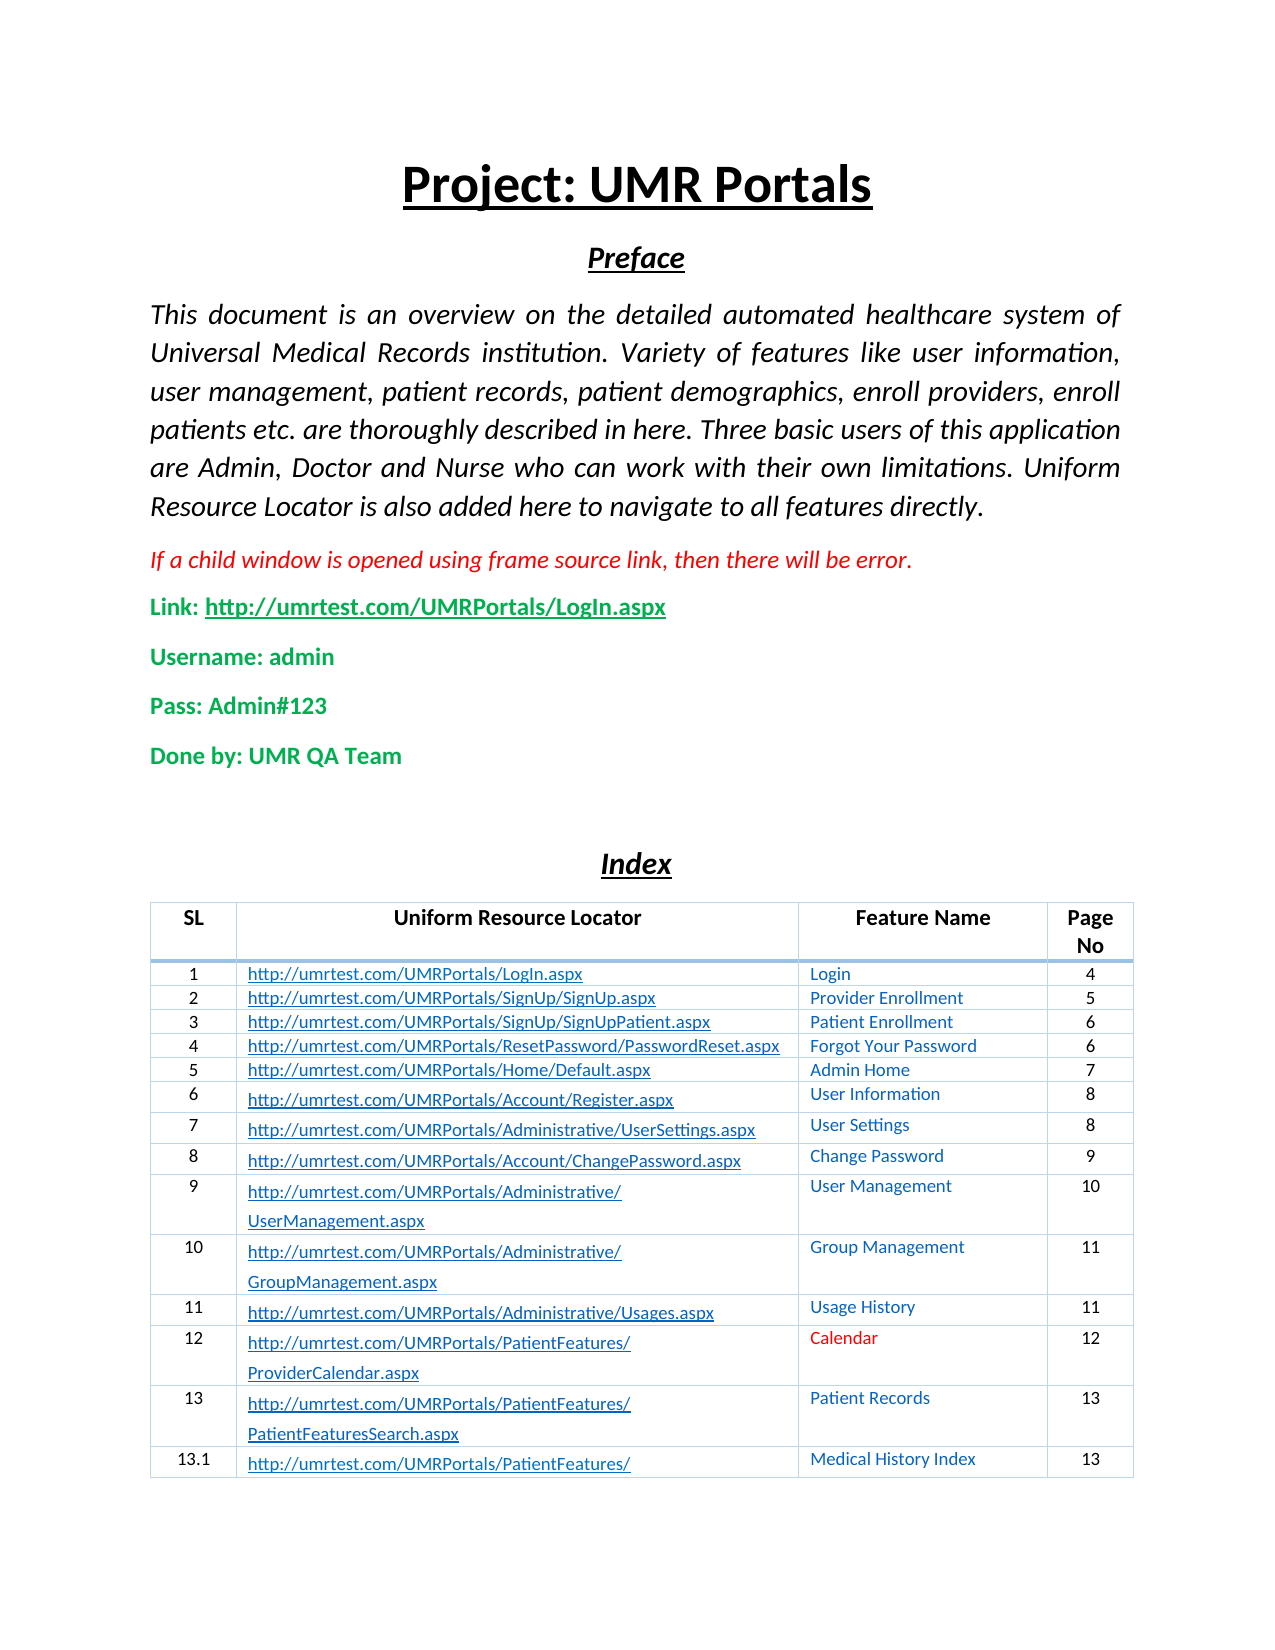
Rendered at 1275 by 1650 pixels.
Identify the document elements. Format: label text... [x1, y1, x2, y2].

table_cell Patient Records [799, 1386, 1047, 1446]
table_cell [799, 1447, 1047, 1477]
table_header Uniform Resource Locator [237, 903, 798, 959]
table_cell 6 [1048, 1034, 1133, 1057]
table_header Feature Name [799, 903, 1047, 959]
table_cell http://umrtest.com/UMRPortals/PatientFeatures/PatientFeaturesSearch.aspx [237, 1386, 798, 1446]
table_cell 6 [1048, 1010, 1133, 1033]
text Preface [150, 238, 1125, 276]
table_cell 11 [1048, 1295, 1133, 1325]
table_cell 7 [151, 1113, 236, 1143]
table_cell 13 [151, 1386, 236, 1446]
table_cell 6 [151, 1082, 236, 1112]
table_cell 8 [1048, 1082, 1133, 1112]
table_cell 4 [1048, 963, 1133, 985]
table_cell 8 [1048, 1113, 1133, 1143]
text Index [150, 844, 1125, 883]
table_cell 1 [151, 963, 236, 985]
table_cell http://umrtest.com/UMRPortals/Administrative/Usages.aspx [237, 1295, 798, 1325]
table_cell 11 [1048, 1235, 1133, 1294]
table_cell Provider Enrollment [799, 986, 1047, 1009]
table_cell 12 [1048, 1326, 1133, 1385]
table_cell Forgot Your Password [799, 1034, 1047, 1057]
table_header Page No [1048, 903, 1133, 959]
table_cell User Information [799, 1082, 1047, 1112]
table_cell http://umrtest.com/UMRPortals/SignUp/SignUp.aspx [237, 986, 798, 1009]
table_header SL [151, 903, 236, 959]
table_cell http://umrtest.com/UMRPortals/PatientFeatures/ProviderCalendar.aspx [237, 1326, 798, 1385]
table_cell Admin Home [799, 1058, 1047, 1081]
table_cell Group Management [799, 1235, 1047, 1294]
table_cell 5 [1048, 986, 1133, 1009]
text Link: http://umrtest.com/UMRPortals/LogIn.aspx [150, 591, 1125, 622]
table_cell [237, 1447, 798, 1477]
text If a child window is opened using frame source link, then there will be error. [150, 543, 1125, 574]
table_cell 7 [1048, 1058, 1133, 1081]
table_cell User Management [799, 1175, 1047, 1234]
text Pass: Admin#123 [150, 690, 1125, 721]
table_cell 9 [1048, 1144, 1133, 1173]
table_cell 5 [151, 1058, 236, 1081]
table_cell 2 [151, 986, 236, 1009]
table_cell 13 [1048, 1447, 1133, 1477]
table_cell http://umrtest.com/UMRPortals/LogIn.aspx [237, 963, 798, 985]
table_cell 13.1 [151, 1447, 236, 1477]
table_cell 11 [151, 1295, 236, 1325]
table_cell http://umrtest.com/UMRPortals/Account/ChangePassword.aspx [237, 1144, 798, 1173]
table_cell http://umrtest.com/UMRPortals/Account/Register.aspx [237, 1082, 798, 1112]
table_cell User Settings [799, 1113, 1047, 1143]
table_cell Usage History [799, 1295, 1047, 1325]
table_cell 9 [151, 1175, 236, 1234]
table_cell http://umrtest.com/UMRPortals/Administrative/UserSettings.aspx [237, 1113, 798, 1143]
table_cell http://umrtest.com/UMRPortals/SignUp/SignUpPatient.aspx [237, 1010, 798, 1033]
text Username: admin [150, 641, 1125, 671]
table_cell 12 [151, 1326, 236, 1385]
table_cell Patient Enrollment [799, 1010, 1047, 1033]
text Done by: UMR QA Team [150, 740, 1125, 770]
table_cell 3 [151, 1010, 236, 1033]
table_cell Change Password [799, 1144, 1047, 1173]
table_cell http://umrtest.com/UMRPortals/Administrative/UserManagement.aspx [237, 1175, 798, 1234]
text This document is an overview on the detailed automated healthcare system of Universal Medical Records institution. Variety of features like user information, user management, patient records, patient demographics, enroll providers, enroll patients etc. are thoroughly described in here. Three basic users of this application are Admin, Doctor and Nurse who can work with their own limitations. Uniform Resource Locator is also added here to navigate to all features directly. [150, 296, 1125, 524]
table_cell 4 [151, 1034, 236, 1057]
table_cell Calendar [799, 1326, 1047, 1385]
table_cell 13 [1048, 1386, 1133, 1446]
table_cell http://umrtest.com/UMRPortals/Home/Default.aspx [237, 1058, 798, 1081]
table_cell http://umrtest.com/UMRPortals/Administrative/GroupManagement.aspx [237, 1235, 798, 1294]
table_cell 10 [1048, 1175, 1133, 1234]
table_cell 8 [151, 1144, 236, 1173]
table_cell 10 [151, 1235, 236, 1294]
text Project: UMR Portals [150, 150, 1125, 216]
table_cell http://umrtest.com/UMRPortals/ResetPassword/PasswordReset.aspx [237, 1034, 798, 1057]
table_cell Login [799, 963, 1047, 985]
